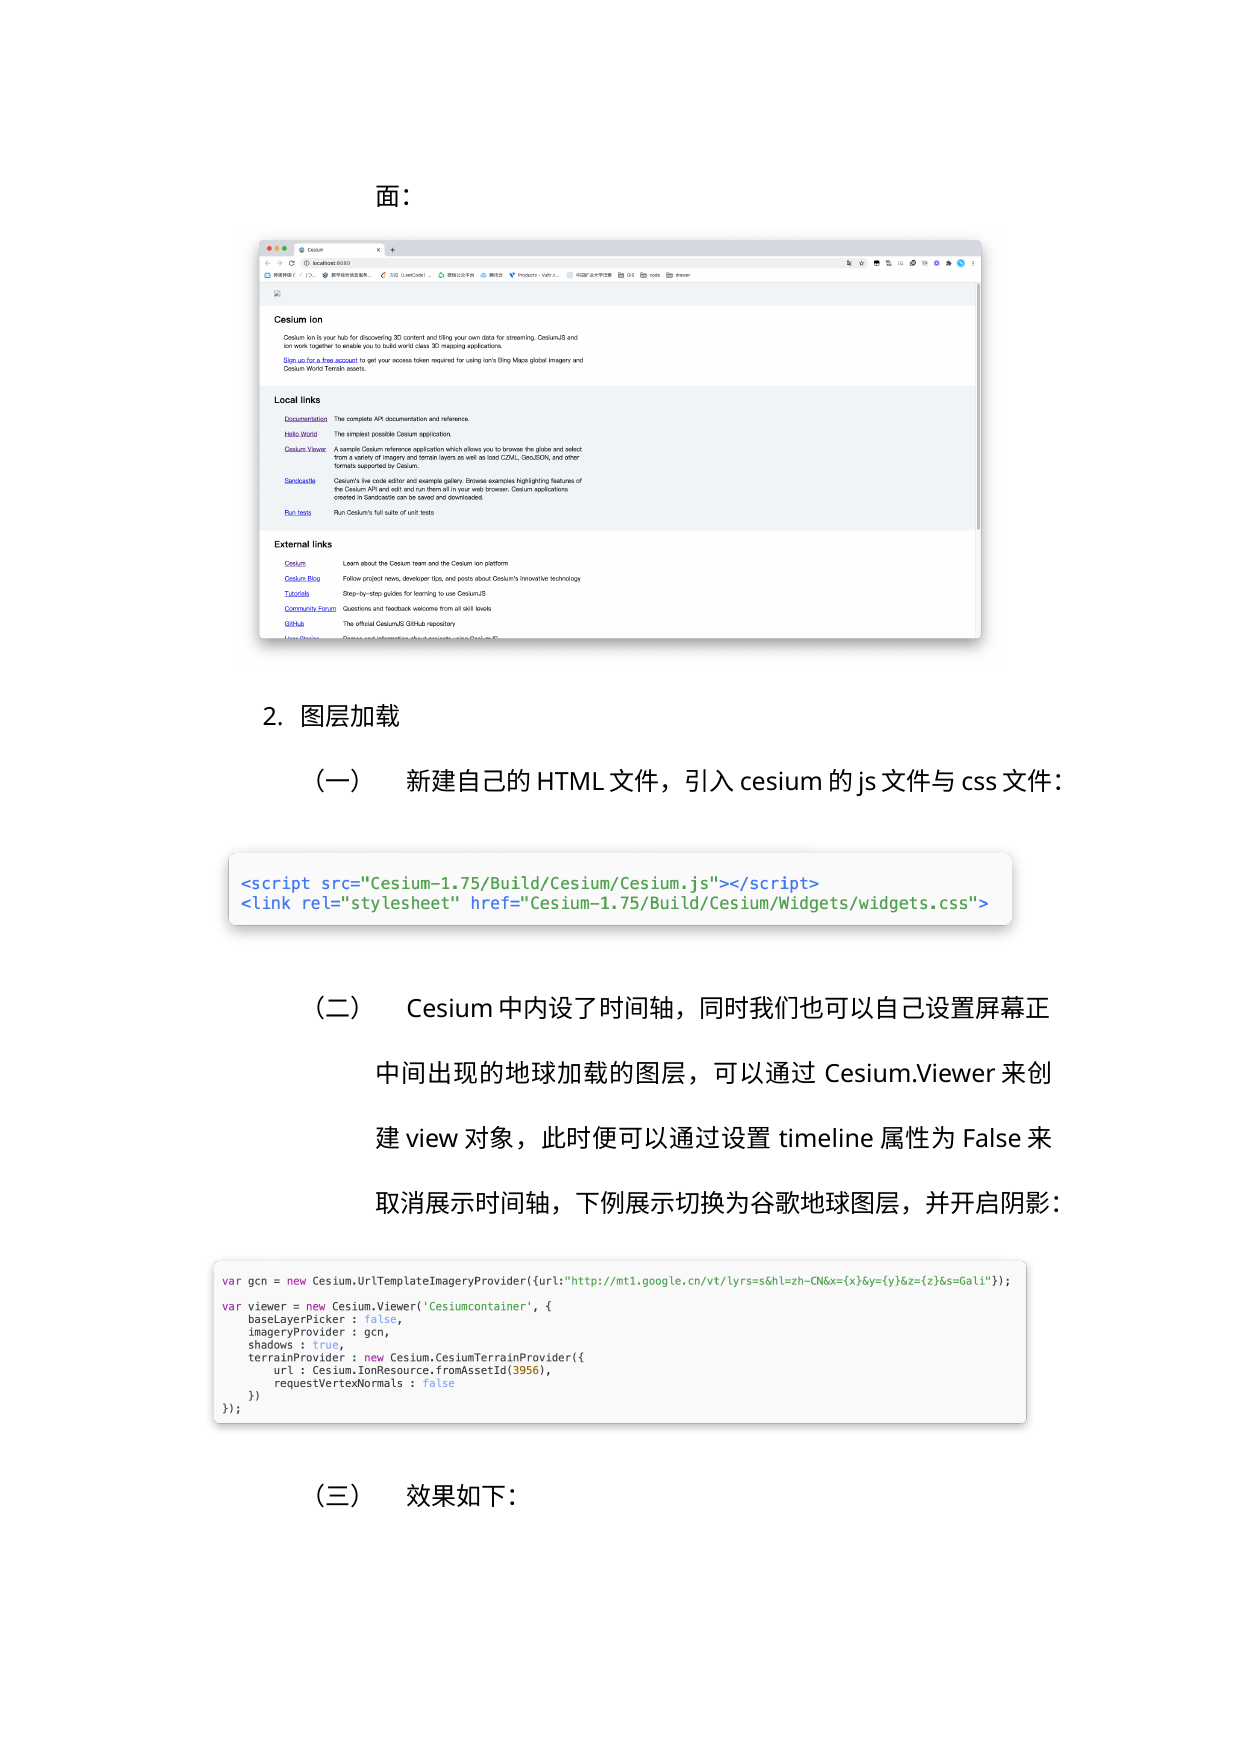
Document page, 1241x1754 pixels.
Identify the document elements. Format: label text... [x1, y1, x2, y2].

picture [238, 227, 1002, 666]
list 新建自己的HTML文件，引入cesium的js文件与css文件： [300, 747, 1053, 812]
picture [187, 1234, 1053, 1450]
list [300, 162, 1053, 227]
list 效果如下： [300, 1462, 1053, 1527]
picture [187, 812, 1053, 967]
list Cesium中内设了时间轴，同时我们也可以自己设置屏幕正中间出现的地球加载的图层，可以通过Cesium.Viewer来创建view对象，此时便可以通过设置timeline属性为False来取消展示时间轴，下例展示切换为谷歌地球图层，并开启阴影： [300, 974, 1053, 1234]
list 图层加载 [262, 682, 1053, 747]
